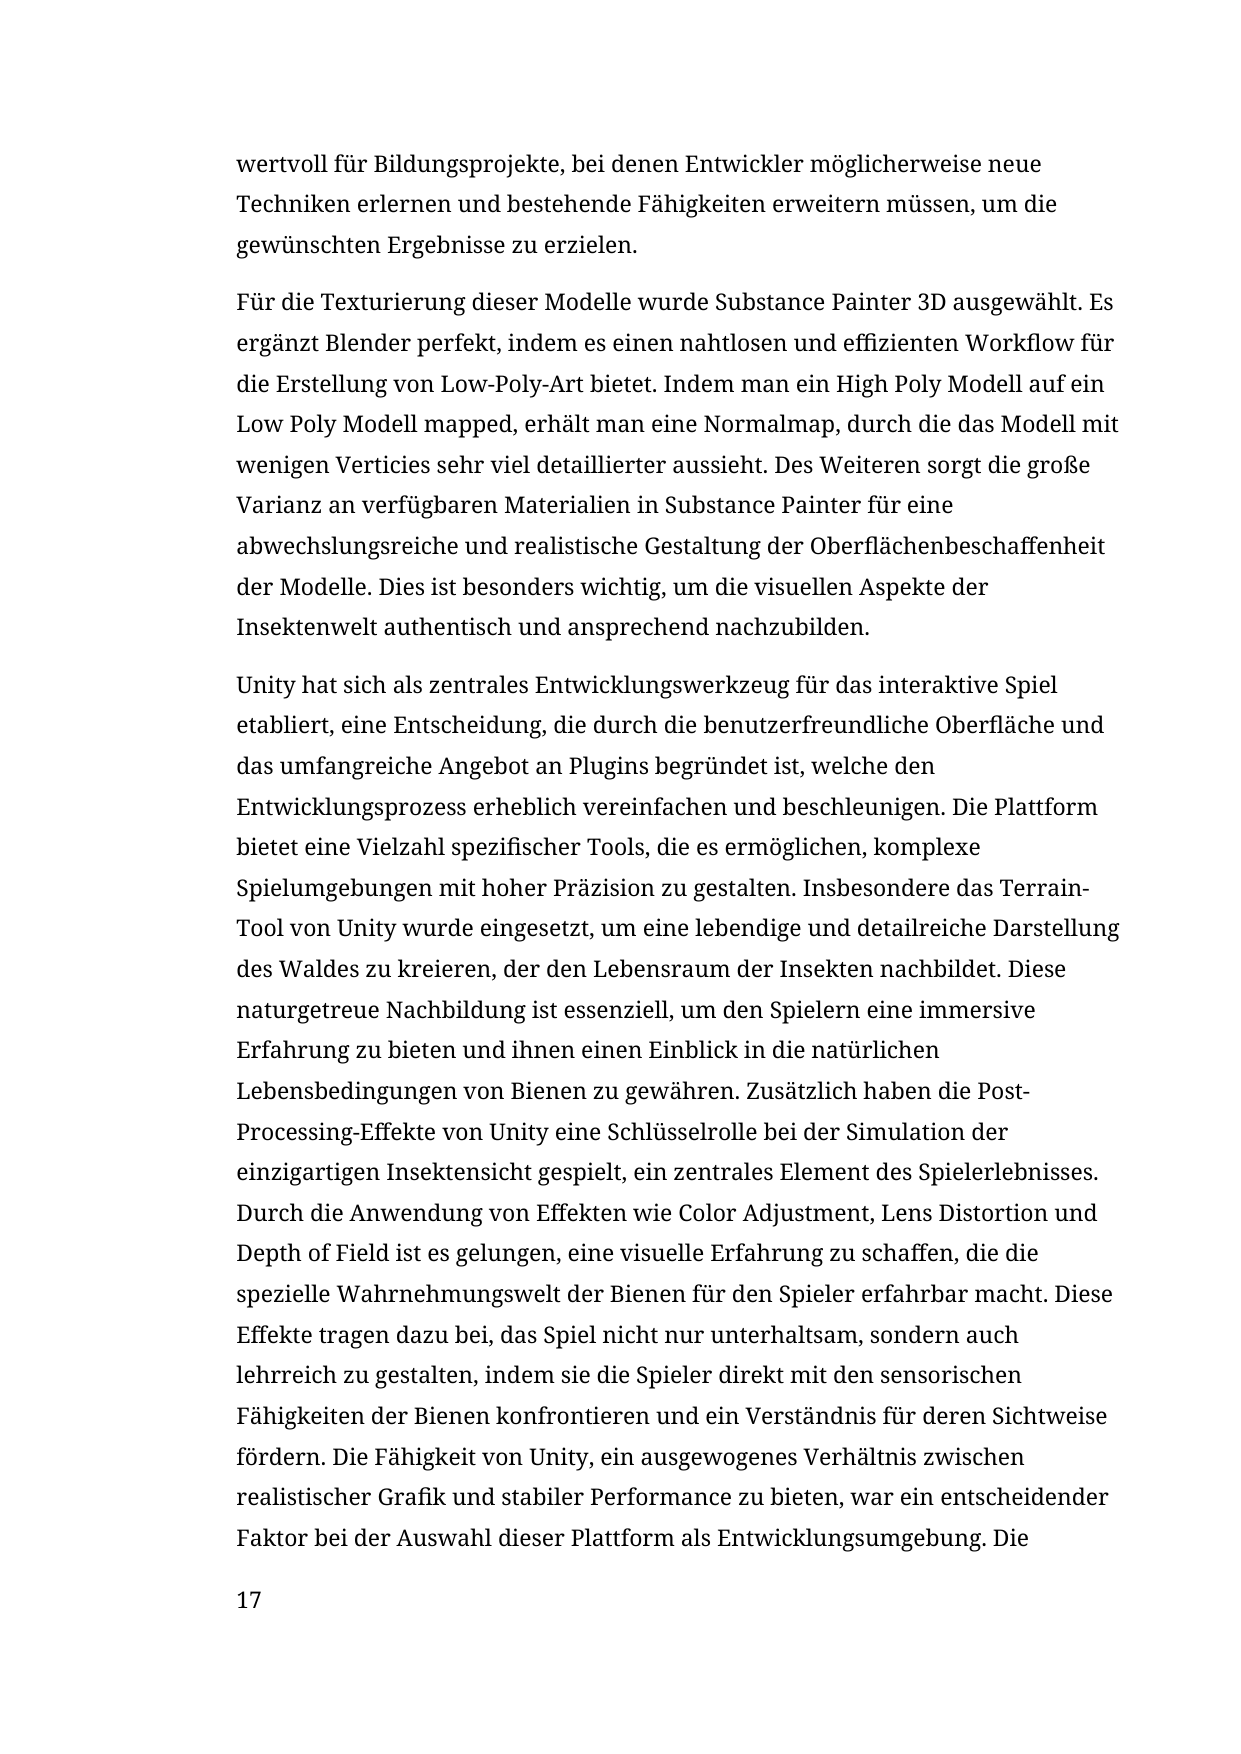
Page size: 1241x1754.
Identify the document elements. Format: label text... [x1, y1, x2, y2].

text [236, 668, 1122, 1553]
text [236, 148, 1122, 260]
text Für die Texturierung dieser Modelle wurde Substance Painter 3D ausgewählt. Es ergänzt Blender perfekt, indem es einen nahtlosen und effizienten Workflow für die Erstellung von Low-Poly-Art bietet. Indem man ein High Poly Modell auf ein Low Poly Modell mapped, erhält man eine Normalmap, durch die das Modell mit wenigen Verticies sehr viel detaillierter aussieht. Des Weiteren sorgt die große Varianz an verfügbaren Materialien in Substance Painter für eine abwechslungsreiche und realistische Gestaltung der Oberflächenbeschaffenheit der Modelle. Dies ist besonders wichtig, um die visuellen Aspekte der Insektenwelt authentisch und ansprechend nachzubilden. [236, 286, 1122, 642]
